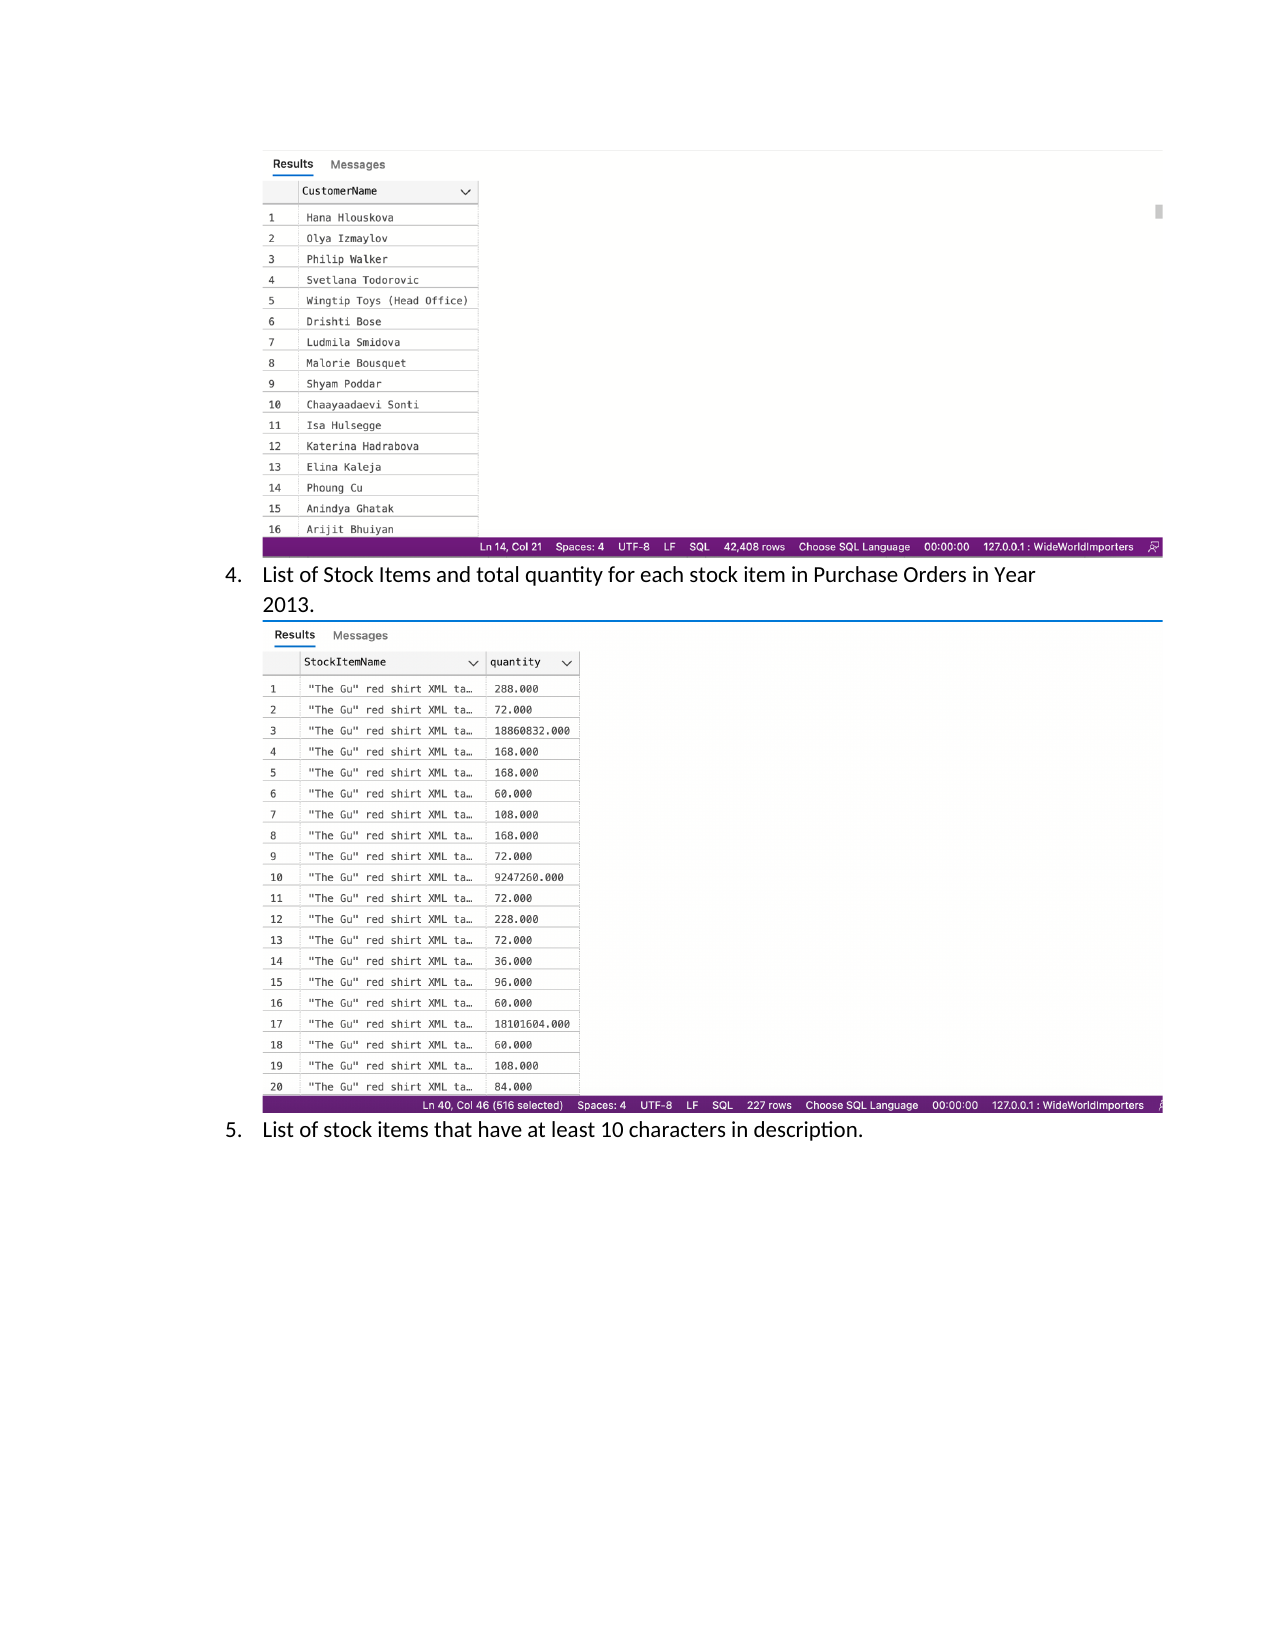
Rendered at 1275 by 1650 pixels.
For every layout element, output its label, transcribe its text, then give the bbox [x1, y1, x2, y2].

list List of Stock Items and total quantity for each stock item in Purchase Orders in Year 2013. [225, 560, 1087, 618]
picture [262, 620, 1163, 1113]
picture [262, 150, 1163, 558]
list List of stock items that have at least 10 characters in description. [225, 1115, 1087, 1143]
